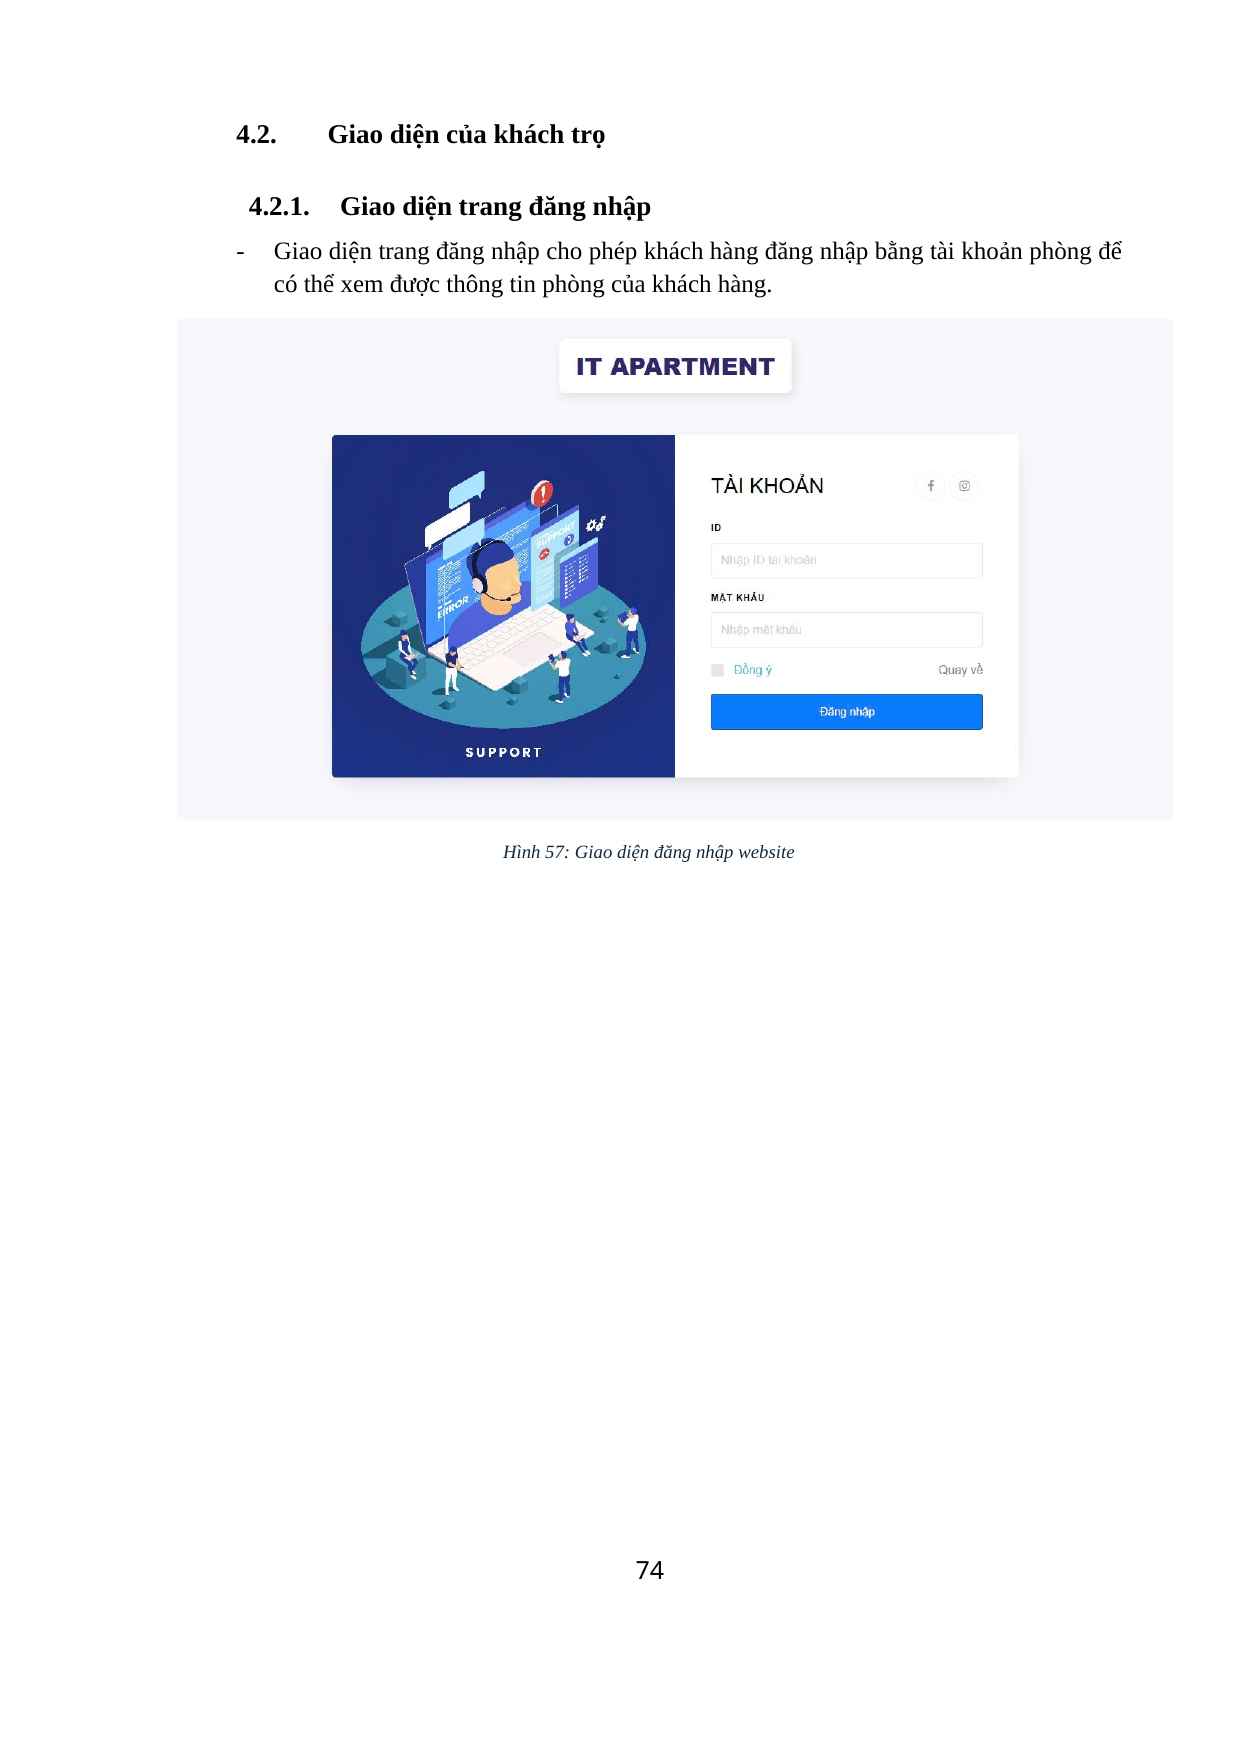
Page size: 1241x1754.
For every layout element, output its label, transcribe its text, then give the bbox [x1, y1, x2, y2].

picture [177, 319, 1173, 820]
subtitle Giao diện trang đăng nhập [309, 190, 1122, 221]
text Hình 57: Giao diện đăng nhập website [177, 841, 1122, 863]
subtitle Giao diện của khách trọ [236, 118, 1122, 149]
text Giao diện trang đăng nhập cho phép khách hàng đăng nhập bằng tài khoản phòng để có thể xem được thông tin phòng của khách hàng. [236, 236, 1122, 298]
